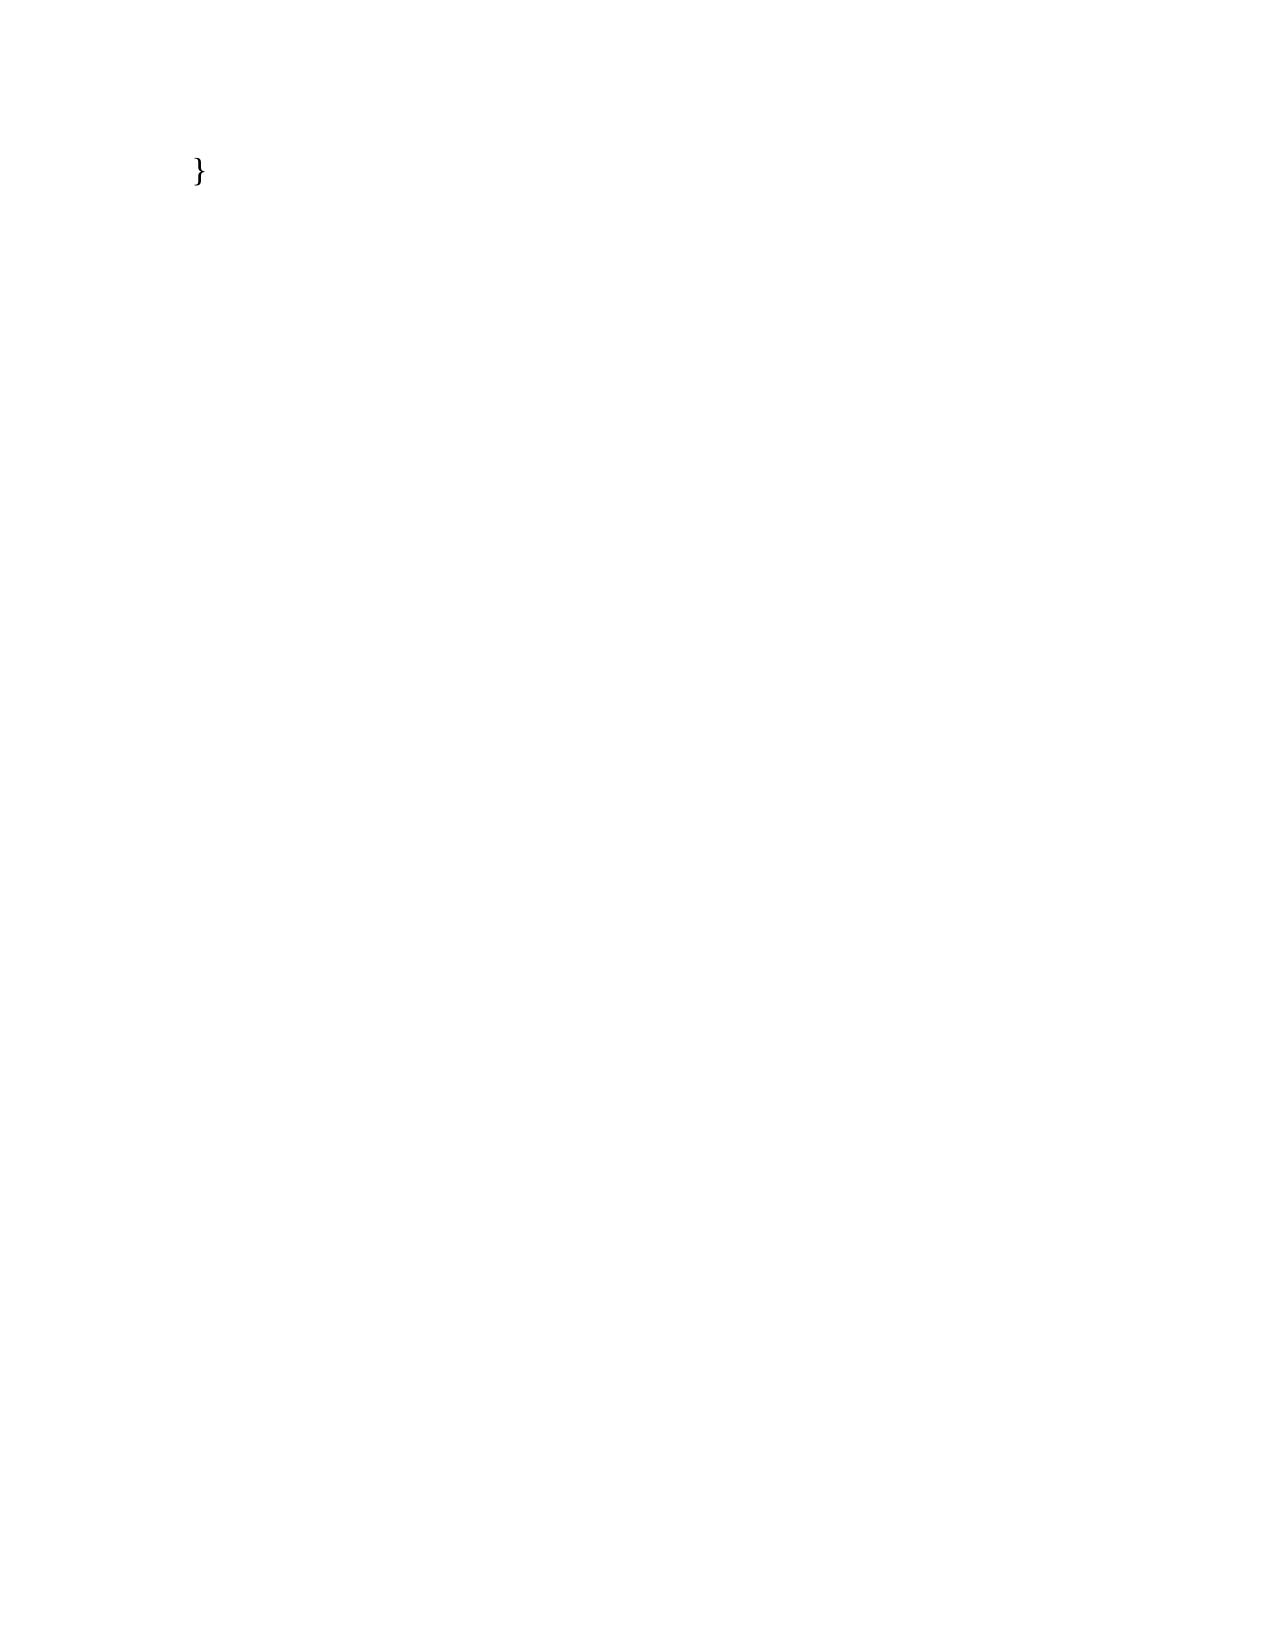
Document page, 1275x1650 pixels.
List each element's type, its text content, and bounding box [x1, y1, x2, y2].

text } [191, 150, 1164, 188]
